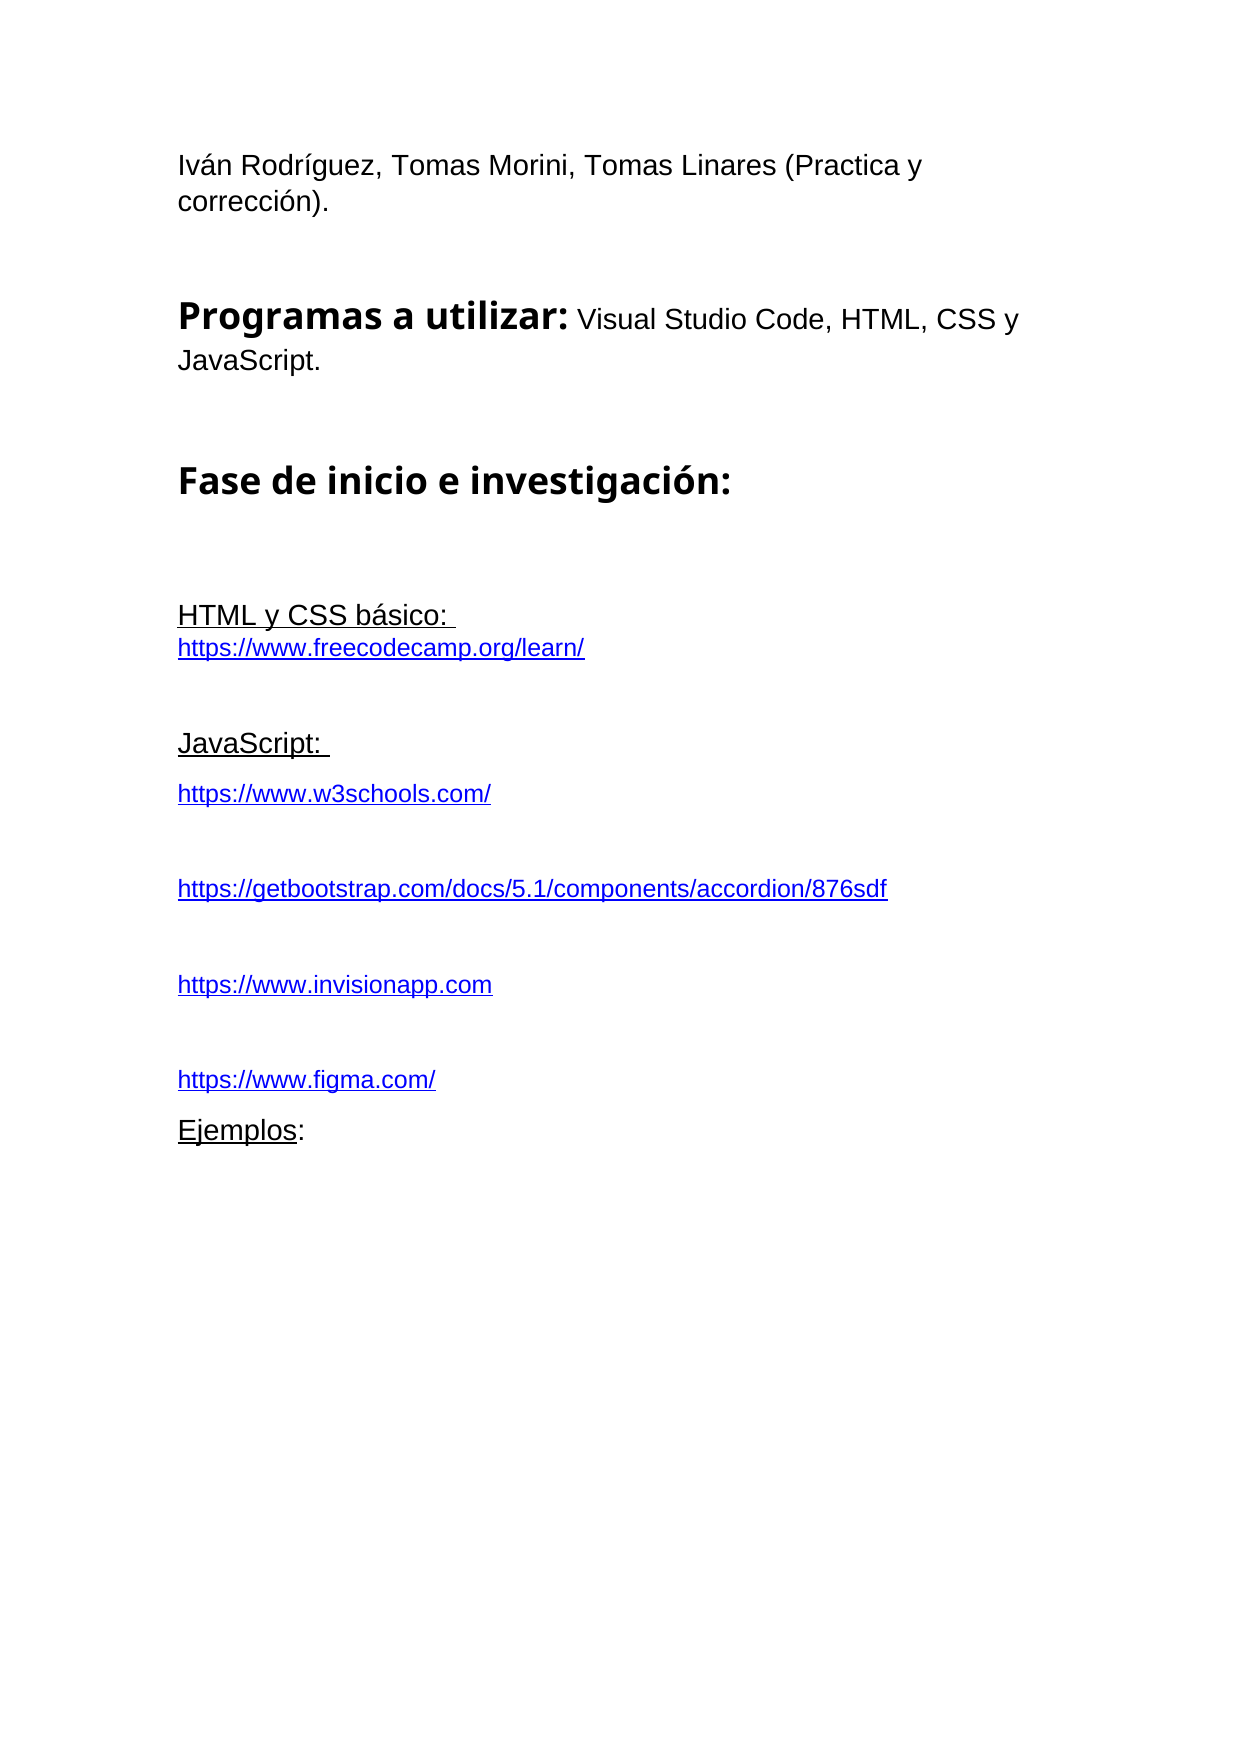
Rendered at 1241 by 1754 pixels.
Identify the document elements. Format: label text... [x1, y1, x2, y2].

text Fase de inicio e investigación: [177, 454, 1063, 505]
text Programas a utilizar: Visual Studio Code, HTML, CSS y JavaScript. [177, 289, 1063, 377]
text https://www.figma.com/ [177, 1065, 1063, 1094]
text Iván Rodríguez, Tomas Morini, Tomas Linares (Practica y corrección). [177, 148, 1063, 217]
text JavaScript: [177, 726, 1063, 760]
text https://www.w3schools.com/ [177, 779, 1063, 808]
text https://www.invisionapp.com [177, 970, 1063, 998]
text HTML y CSS básico: https://www.freecodecamp.org/learn/ [177, 597, 1063, 662]
text https://getbootstrap.com/docs/5.1/components/accordion/876sdf [177, 874, 1063, 903]
text Ejemplos: [177, 1113, 1063, 1146]
